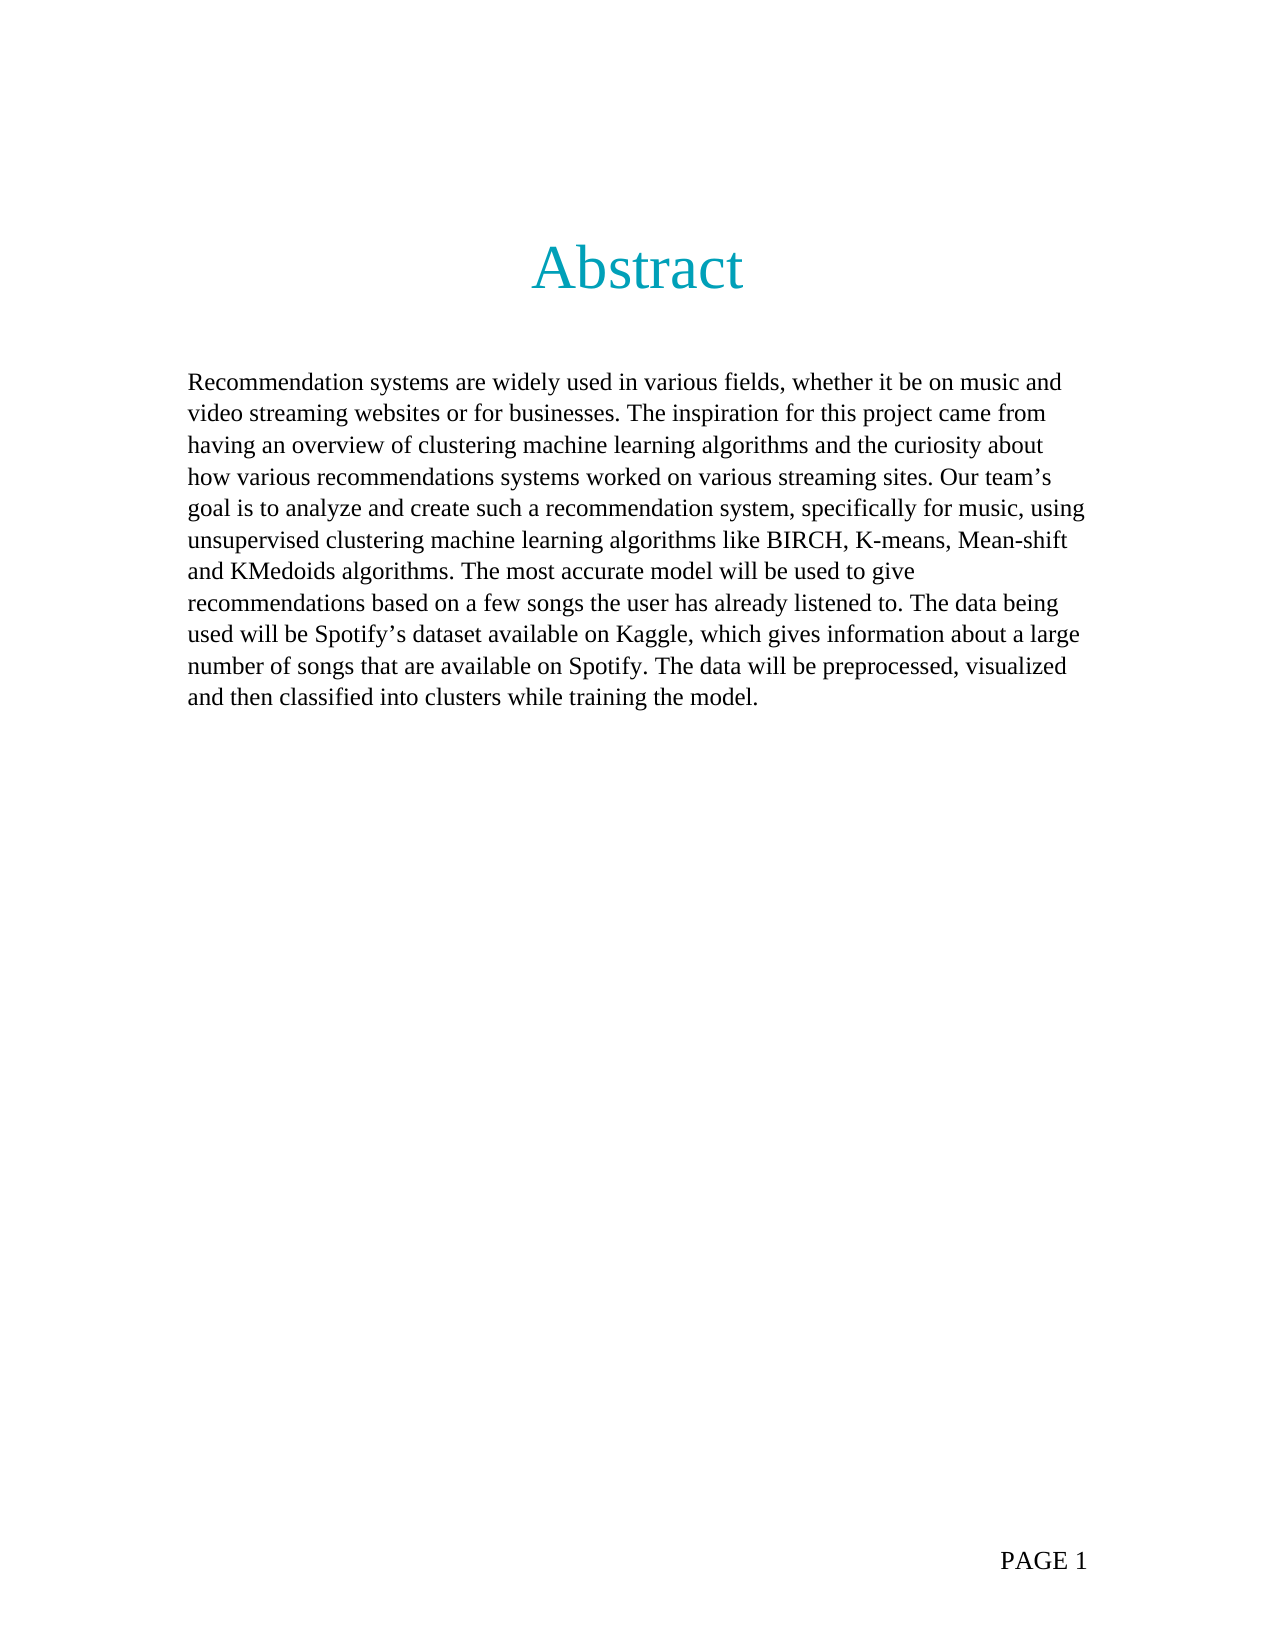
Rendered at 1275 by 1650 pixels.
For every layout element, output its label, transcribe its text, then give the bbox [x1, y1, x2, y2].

title Abstract [187, 230, 1087, 302]
text Recommendation systems are widely used in various fields, whether it be on music and video streaming websites or for businesses. The inspiration for this project came from having an overview of clustering machine learning algorithms and the curiosity about how various recommendations systems worked on various streaming sites. Our team’s goal is to analyze and create such a recommendation system, specifically for music, using unsupervised clustering machine learning algorithms like BIRCH, K-means, Mean-shift and KMedoids algorithms. The most accurate model will be used to give recommendations based on a few songs the user has already listened to. The data being used will be Spotify’s dataset available on Kaggle, which gives information about a large number of songs that are available on Spotify. The data will be preprocessed, visualized and then classified into clusters while training the model. [187, 367, 1087, 711]
